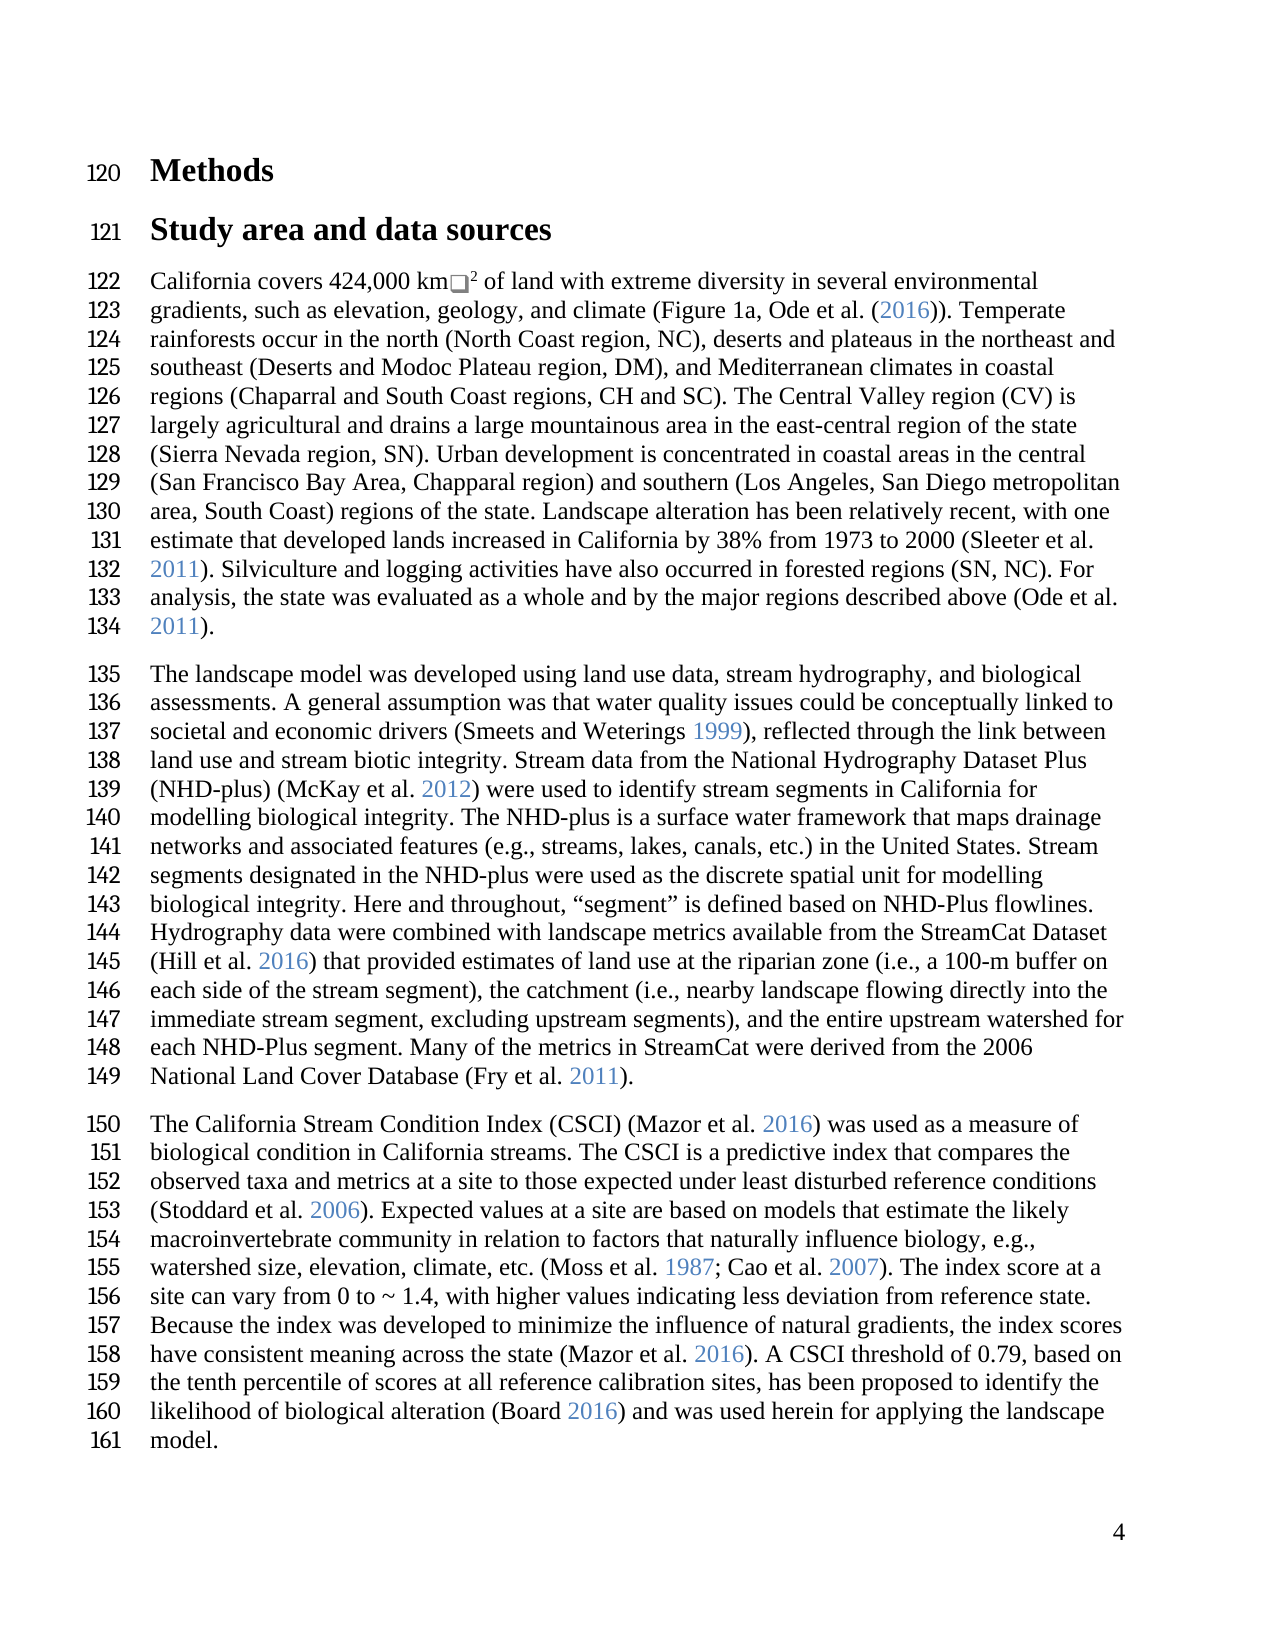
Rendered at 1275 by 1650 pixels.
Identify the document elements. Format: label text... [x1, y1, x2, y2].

subtitle Study area and data sources [150, 209, 1125, 247]
text The landscape model was developed using land use data, stream hydrography, and biological assessments. A general assumption was that water quality issues could be conceptually linked to societal and economic drivers (Smeets and Weterings 1999), reflected through the link between land use and stream biotic integrity. Stream data from the National Hydrography Dataset Plus (NHD-plus) (McKay et al. 2012) were used to identify stream segments in California for modelling biological integrity. The NHD-plus is a surface water framework that maps drainage networks and associated features (e.g., streams, lakes, canals, etc.) in the United States. Stream segments designated in the NHD-plus were used as the discrete spatial unit for modelling biological integrity. Here and throughout, “segment” is defined based on NHD-Plus flowlines. Hydrography data were combined with landscape metrics available from the StreamCat Dataset (Hill et al. 2016) that provided estimates of land use at the riparian zone (i.e., a 100-m buffer on each side of the stream segment), the catchment (i.e., nearby landscape flowing directly into the immediate stream segment, excluding upstream segments), and the entire upstream watershed for each NHD-Plus segment. Many of the metrics in StreamCat were derived from the 2006 National Land Cover Database (Fry et al. 2011). [150, 659, 1125, 1090]
subtitle Methods [150, 150, 1125, 188]
text The California Stream Condition Index (CSCI) (Mazor et al. 2016) was used as a measure of biological condition in California streams. The CSCI is a predictive index that compares the observed taxa and metrics at a site to those expected under least disturbed reference conditions (Stoddard et al. 2006). Expected values at a site are based on models that estimate the likely macroinvertebrate community in relation to factors that naturally influence biology, e.g., watershed size, elevation, climate, etc. (Moss et al. 1987; Cao et al. 2007). The index score at a site can vary from 0 to ~ 1.4, with higher values indicating less deviation from reference state. Because the index was developed to minimize the influence of natural gradients, the index scores have consistent meaning across the state (Mazor et al. 2016). A CSCI threshold of 0.79, based on the tenth percentile of scores at all reference calibration sites, has been proposed to identify the likelihood of biological alteration (Board 2016) and was used herein for applying the landscape model. [150, 1109, 1125, 1454]
text California covers 424,000 km of land with extreme diversity in several environmental gradients, such as elevation, geology, and climate (Figure 1a, Ode et al. (2016)). Temperate rainforests occur in the north (North Coast region, NC), deserts and plateaus in the northeast and southeast (Deserts and Modoc Plateau region, DM), and Mediterranean climates in coastal regions (Chaparral and South Coast regions, CH and SC). The Central Valley region (CV) is largely agricultural and drains a large mountainous area in the east-central region of the state (Sierra Nevada region, SN). Urban development is concentrated in coastal areas in the central (San Francisco Bay Area, Chapparal region) and southern (Los Angeles, San Diego metropolitan area, South Coast) regions of the state. Landscape alteration has been relatively recent, with one estimate that developed lands increased in California by 38% from 1973 to 2000 (Sleeter et al. 2011). Silviculture and logging activities have also occurred in forested regions (SN, NC). For analysis, the state was evaluated as a whole and by the major regions described above (Ode et al. 2011). [150, 266, 1125, 640]
